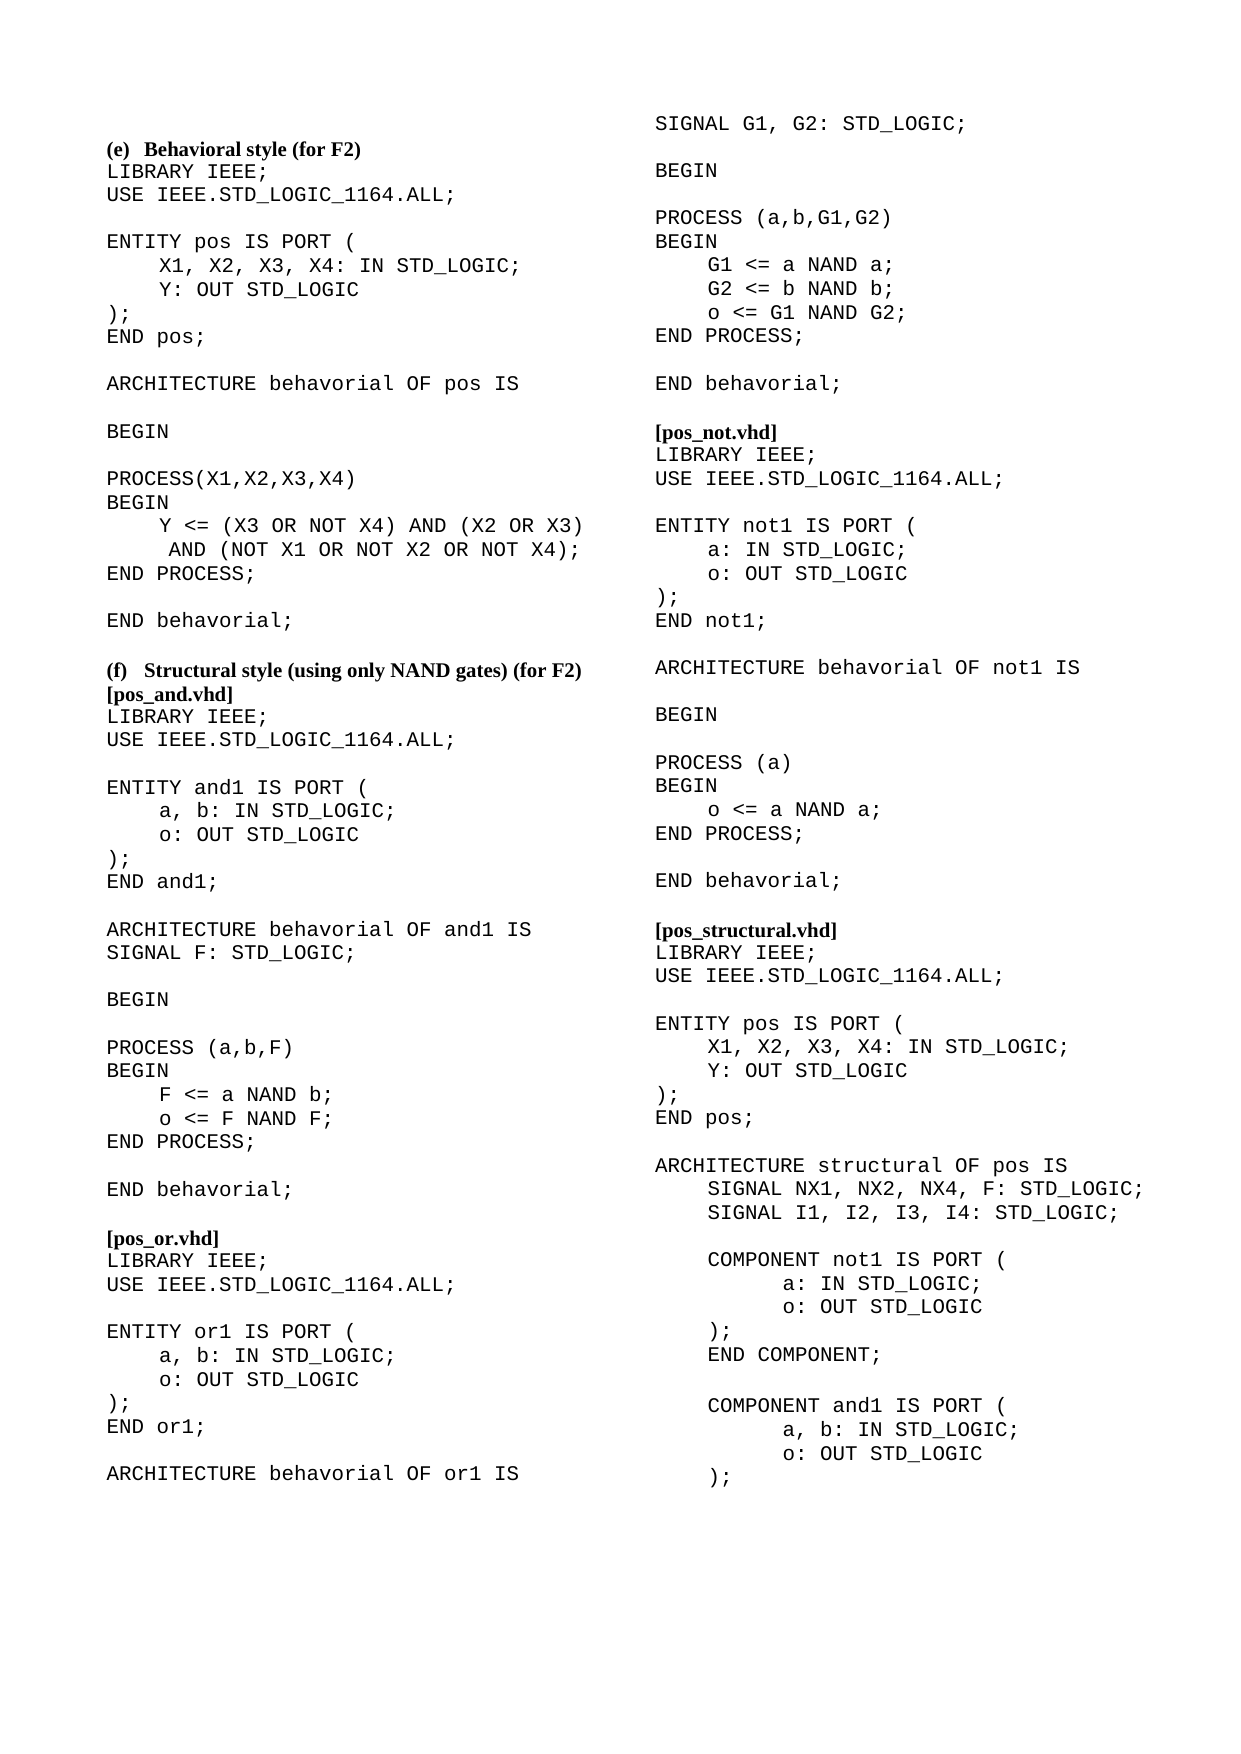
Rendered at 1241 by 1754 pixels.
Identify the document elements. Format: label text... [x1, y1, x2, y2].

text AND (NOT X1 OR NOT X2 OR NOT X4); [168, 539, 608, 563]
text USE IEEE.STD_LOGIC_1164.ALL; [106, 729, 608, 753]
text BEGIN [655, 231, 1156, 254]
text END behavorial; [106, 610, 608, 633]
text BEGIN [655, 775, 1156, 799]
text LIBRARY IEEE; [106, 1250, 608, 1274]
text END behavorial; [655, 373, 1156, 396]
text END PROCESS; [106, 1131, 608, 1155]
text BEGIN [106, 421, 608, 444]
text ARCHITECTURE behavorial OF pos IS [106, 373, 608, 397]
text F <= a NAND b; [106, 1084, 608, 1108]
text o: OUT STD_LOGIC [655, 1296, 1156, 1320]
text PROCESS (a) [655, 752, 1156, 775]
text USE IEEE.STD_LOGIC_1164.ALL; [106, 1274, 608, 1298]
text BEGIN [106, 989, 608, 1013]
text [pos_structural.vhd] [655, 918, 1156, 942]
text ENTITY or1 IS PORT ( [106, 1321, 608, 1345]
text o: OUT STD_LOGIC [106, 824, 608, 848]
text ); [655, 586, 1156, 610]
text ); [655, 1320, 1156, 1344]
text LIBRARY IEEE; [106, 161, 608, 184]
text [pos_not.vhd] [655, 420, 1156, 444]
text ARCHITECTURE behavorial OF and1 IS [106, 918, 608, 942]
text ENTITY and1 IS PORT ( [106, 777, 608, 800]
text G2 <= b NAND b; [655, 278, 1156, 302]
text BEGIN [106, 1060, 608, 1084]
list Behavioral style (for F2) [106, 137, 608, 161]
text o: OUT STD_LOGIC [655, 1443, 1156, 1466]
text ARCHITECTURE behavorial OF or1 IS [106, 1463, 608, 1487]
text BEGIN [655, 704, 1156, 728]
text SIGNAL NX1, NX2, NX4, F: STD_LOGIC; [655, 1178, 1156, 1202]
text Y <= (X3 OR NOT X4) AND (X2 OR X3) [106, 515, 608, 539]
text END pos; [655, 1107, 1156, 1131]
text END or1; [106, 1416, 608, 1439]
text USE IEEE.STD_LOGIC_1164.ALL; [106, 184, 608, 208]
text ENTITY pos IS PORT ( [106, 232, 608, 255]
text ); [655, 1084, 1156, 1107]
text SIGNAL I1, I2, I3, I4: STD_LOGIC; [655, 1202, 1156, 1226]
text USE IEEE.STD_LOGIC_1164.ALL; [655, 468, 1156, 492]
text [pos_or.vhd] [106, 1226, 608, 1250]
text END behavorial; [655, 870, 1156, 894]
text END PROCESS; [106, 563, 608, 586]
text END PROCESS; [655, 823, 1156, 846]
text ); [106, 302, 608, 326]
text ENTITY pos IS PORT ( [655, 1013, 1156, 1036]
text COMPONENT and1 IS PORT ( [655, 1395, 1156, 1419]
text o <= a NAND a; [655, 799, 1156, 823]
text ENTITY not1 IS PORT ( [655, 515, 1156, 539]
text BEGIN [655, 160, 1156, 183]
text SIGNAL F: STD_LOGIC; [106, 942, 608, 966]
text a, b: IN STD_LOGIC; [106, 1345, 608, 1369]
text COMPONENT not1 IS PORT ( [655, 1249, 1156, 1273]
text ARCHITECTURE structural OF pos IS [655, 1154, 1156, 1178]
text END behavorial; [106, 1179, 608, 1202]
text a, b: IN STD_LOGIC; [106, 800, 608, 824]
text PROCESS(X1,X2,X3,X4) [106, 468, 608, 492]
text o <= G1 NAND G2; [655, 302, 1156, 325]
text END and1; [106, 871, 608, 895]
text ); [655, 1466, 1156, 1490]
text LIBRARY IEEE; [106, 706, 608, 729]
text LIBRARY IEEE; [655, 444, 1156, 468]
list Structural style (using only NAND gates) (for F2) [106, 658, 608, 682]
text ARCHITECTURE behavorial OF not1 IS [655, 657, 1156, 681]
text USE IEEE.STD_LOGIC_1164.ALL; [655, 965, 1156, 989]
text LIBRARY IEEE; [655, 942, 1156, 965]
text Y: OUT STD_LOGIC [106, 279, 608, 302]
text END COMPONENT; [655, 1344, 1156, 1367]
text PROCESS (a,b,F) [106, 1037, 608, 1060]
text ); [106, 1392, 608, 1416]
text PROCESS (a,b,G1,G2) [655, 207, 1156, 231]
text o: OUT STD_LOGIC [106, 1369, 608, 1392]
text X1, X2, X3, X4: IN STD_LOGIC; [655, 1036, 1156, 1060]
text END pos; [106, 326, 608, 350]
text Y: OUT STD_LOGIC [655, 1060, 1156, 1084]
text ); [106, 848, 608, 871]
text a, b: IN STD_LOGIC; [655, 1419, 1156, 1443]
text END not1; [655, 610, 1156, 633]
text o <= F NAND F; [106, 1108, 608, 1131]
text G1 <= a NAND a; [655, 254, 1156, 278]
text END PROCESS; [655, 325, 1156, 349]
text o: OUT STD_LOGIC [655, 563, 1156, 586]
text a: IN STD_LOGIC; [655, 539, 1156, 563]
text BEGIN [106, 492, 608, 515]
text SIGNAL G1, G2: STD_LOGIC; [655, 112, 1156, 136]
text [pos_and.vhd] [106, 682, 608, 706]
text X1, X2, X3, X4: IN STD_LOGIC; [106, 255, 608, 279]
text a: IN STD_LOGIC; [655, 1273, 1156, 1296]
